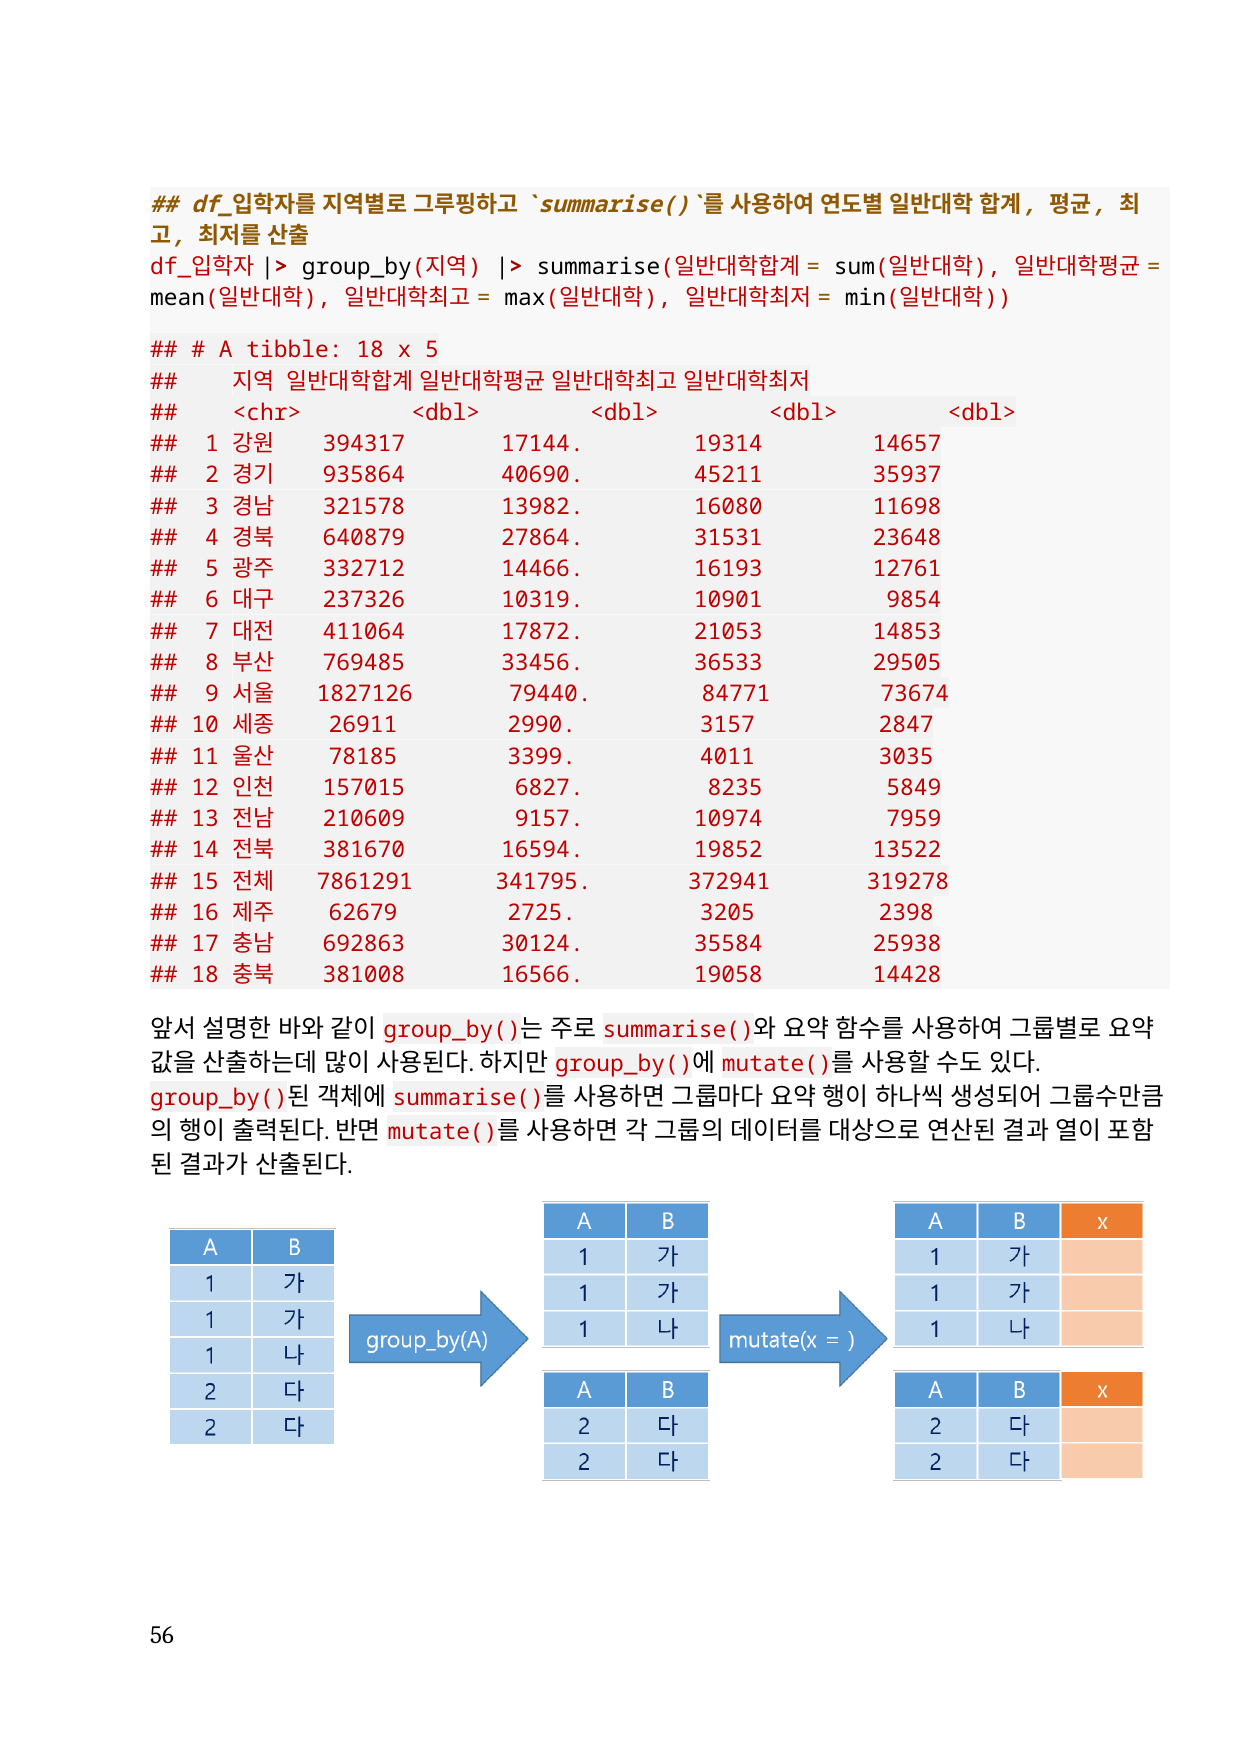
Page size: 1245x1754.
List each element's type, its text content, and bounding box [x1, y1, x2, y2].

text 앞서 설명한 바와 같이 group_by()는 주로 summarise()와 요약 함수를 사용하여 그룹별로 요약 값을 산출하는데 많이 사용된다. 하지만 group_by()에 mutate()를 사용할 수도 있다. group_by()된 객체에 summarise()를 사용하면 그룹마다 요약 행이 하나씩 생성되어 그룹수만큼의 행이 출력된다. 반면 mutate()를 사용하면 각 그룹의 데이터를 대상으로 연산된 결과 열이 포함된 결과가 산출된다. [150, 1010, 1170, 1181]
picture [168, 1199, 1144, 1488]
text ## # A tibble: 18 x 5 ## 지역 일반대학합계 일반대학평균 일반대학최고 일반대학최저 ## <chr> <dbl> <dbl> <dbl> <dbl> ## 1 강원 394317 17144. 19314 14657 ## 2 경기 935864 40690. 45211 35937 ## 3 경남 321578 13982. 16080 11698 ## 4 경북 640879 27864. 31531 23648 ## 5 광주 332712 14466. 16193 12761 ## 6 대구 237326 10319. 10901 9854 ## 7 대전 411064 17872. 21053 14853 ## 8 부산 769485 33456. 36533 29505 ## 9 서울 1827126 79440. 84771 73674 ## 10 세종 26911 2990. 3157 2847 ## 11 울산 78185 3399. 4011 3035 ## 12 인천 157015 6827. 8235 5849 ## 13 전남 210609 9157. 10974 7959 ## 14 전북 381670 16594. 19852 13522 ## 15 전체 7861291 341795. 372941 319278 ## 16 제주 62679 2725. 3205 2398 ## 17 충남 692863 30124. 35584 25938 ## 18 충북 381008 16566. 19058 14428 [150, 333, 1170, 989]
text ## df_입학자를 지역별로 그루핑하고 `summarise()`를 사용하여 연도별 일반대학 합계, 평균, 최고, 최저를 산출 df_입학자 |> group_by(지역) |> summarise(일반대학합계 = sum(일반대학), 일반대학평균 = mean(일반대학), 일반대학최고 = max(일반대학), 일반대학최저 = min(일반대학)) [150, 187, 1170, 312]
